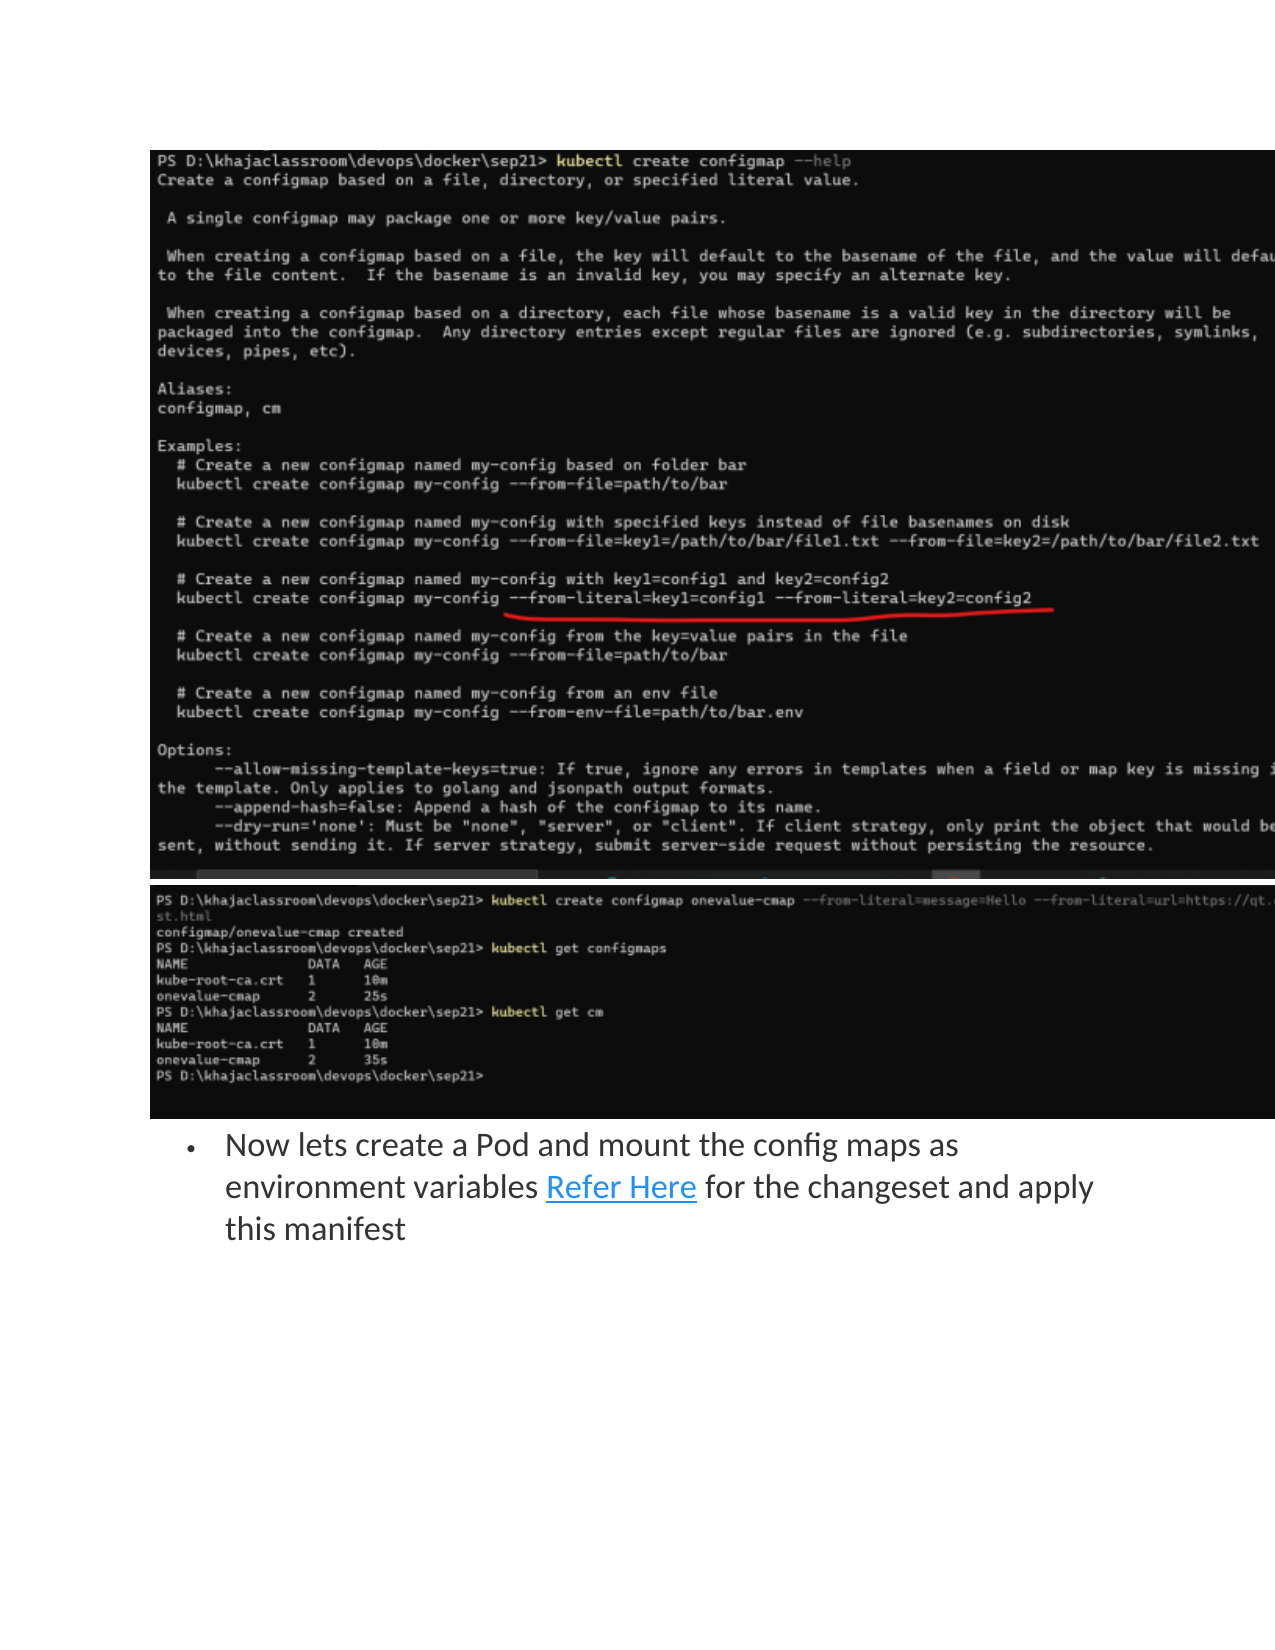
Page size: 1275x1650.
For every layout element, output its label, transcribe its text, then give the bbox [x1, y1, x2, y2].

picture [150, 885, 1275, 1119]
list Now lets create a Pod and mount the config maps as environment variables Refer Here for the changeset and apply this manifest [187, 1123, 1125, 1249]
picture [150, 150, 1275, 879]
